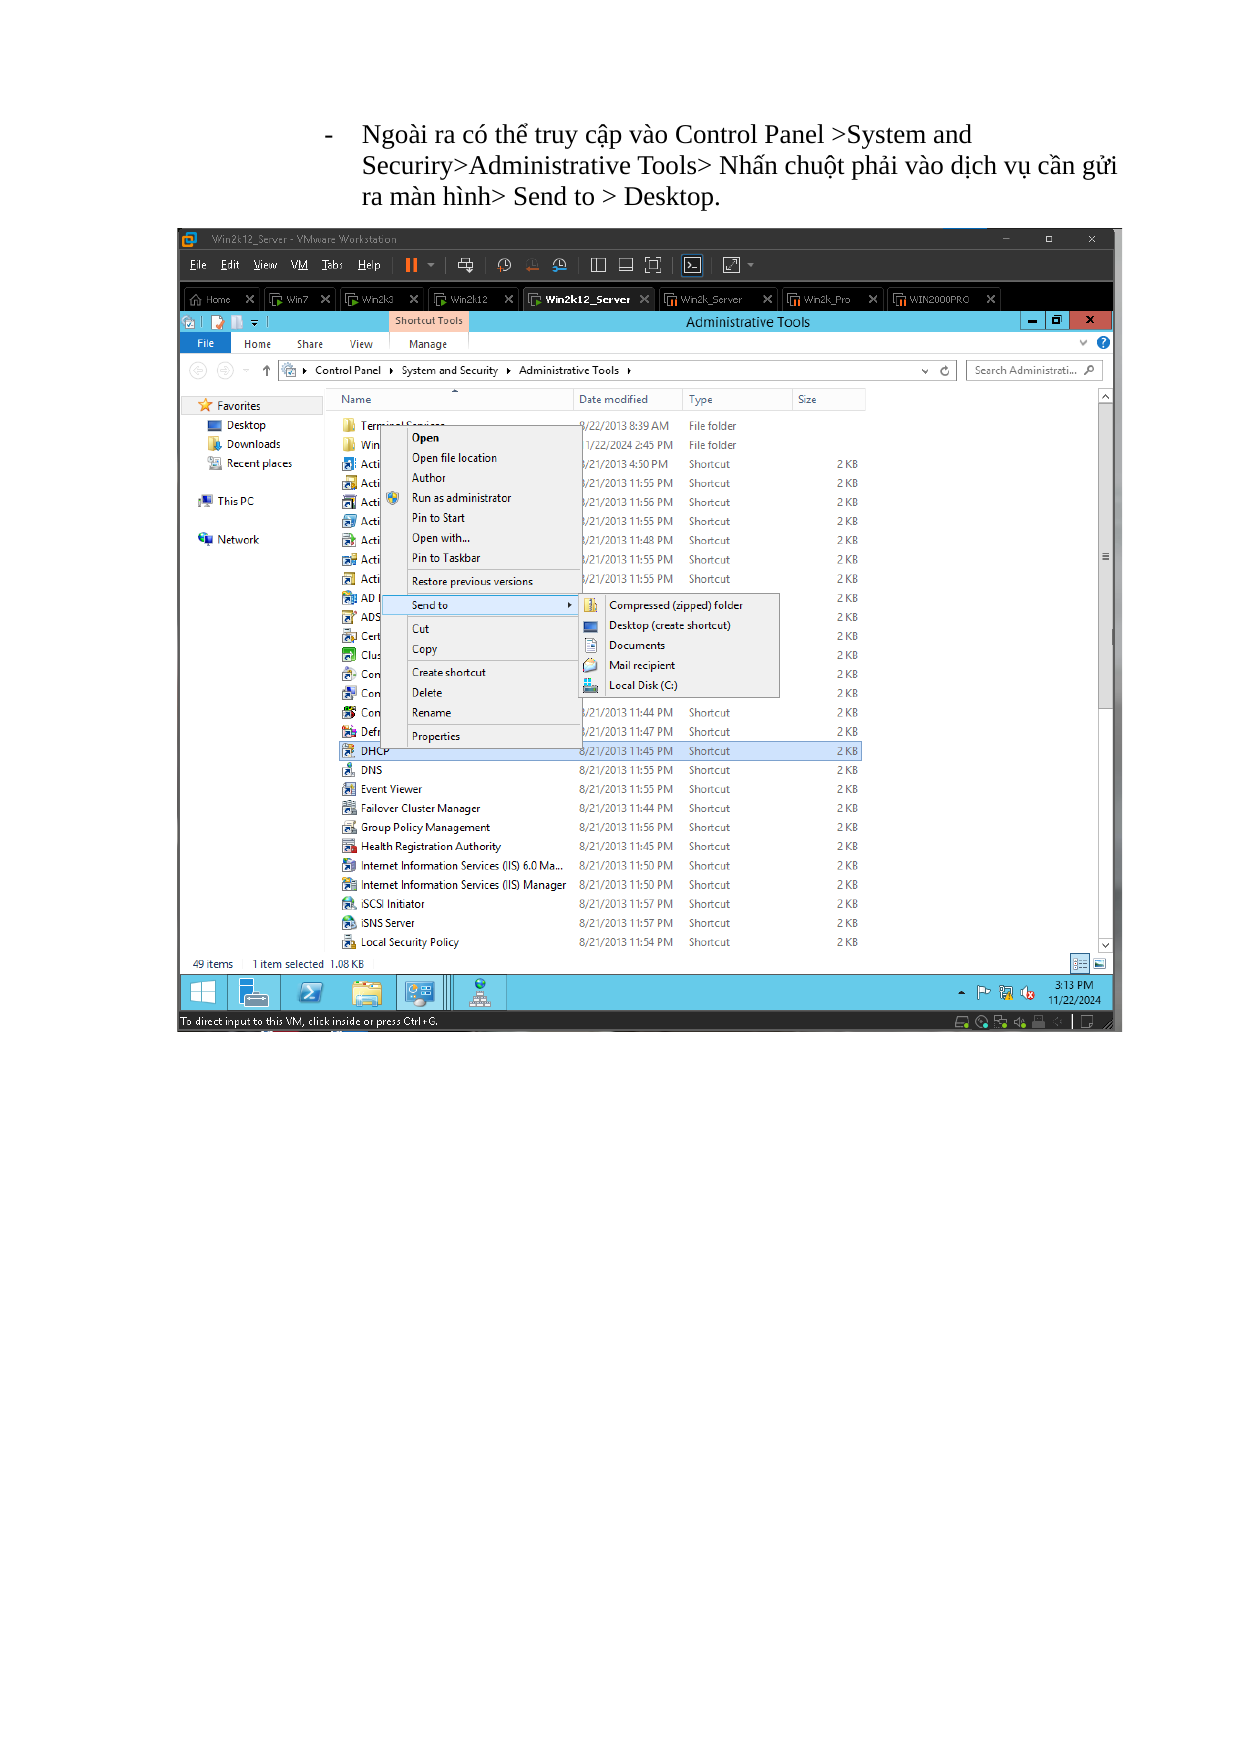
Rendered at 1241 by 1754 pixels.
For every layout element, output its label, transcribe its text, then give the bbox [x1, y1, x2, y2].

list Ngoài ra có thể truy cập vào Control Panel >System and Securiry>Administrative Tools> Nhấn chuột phải vào dịch vụ cần gửi ra màn hình> Send to > Desktop. [324, 118, 1122, 212]
picture [177, 228, 1123, 1032]
